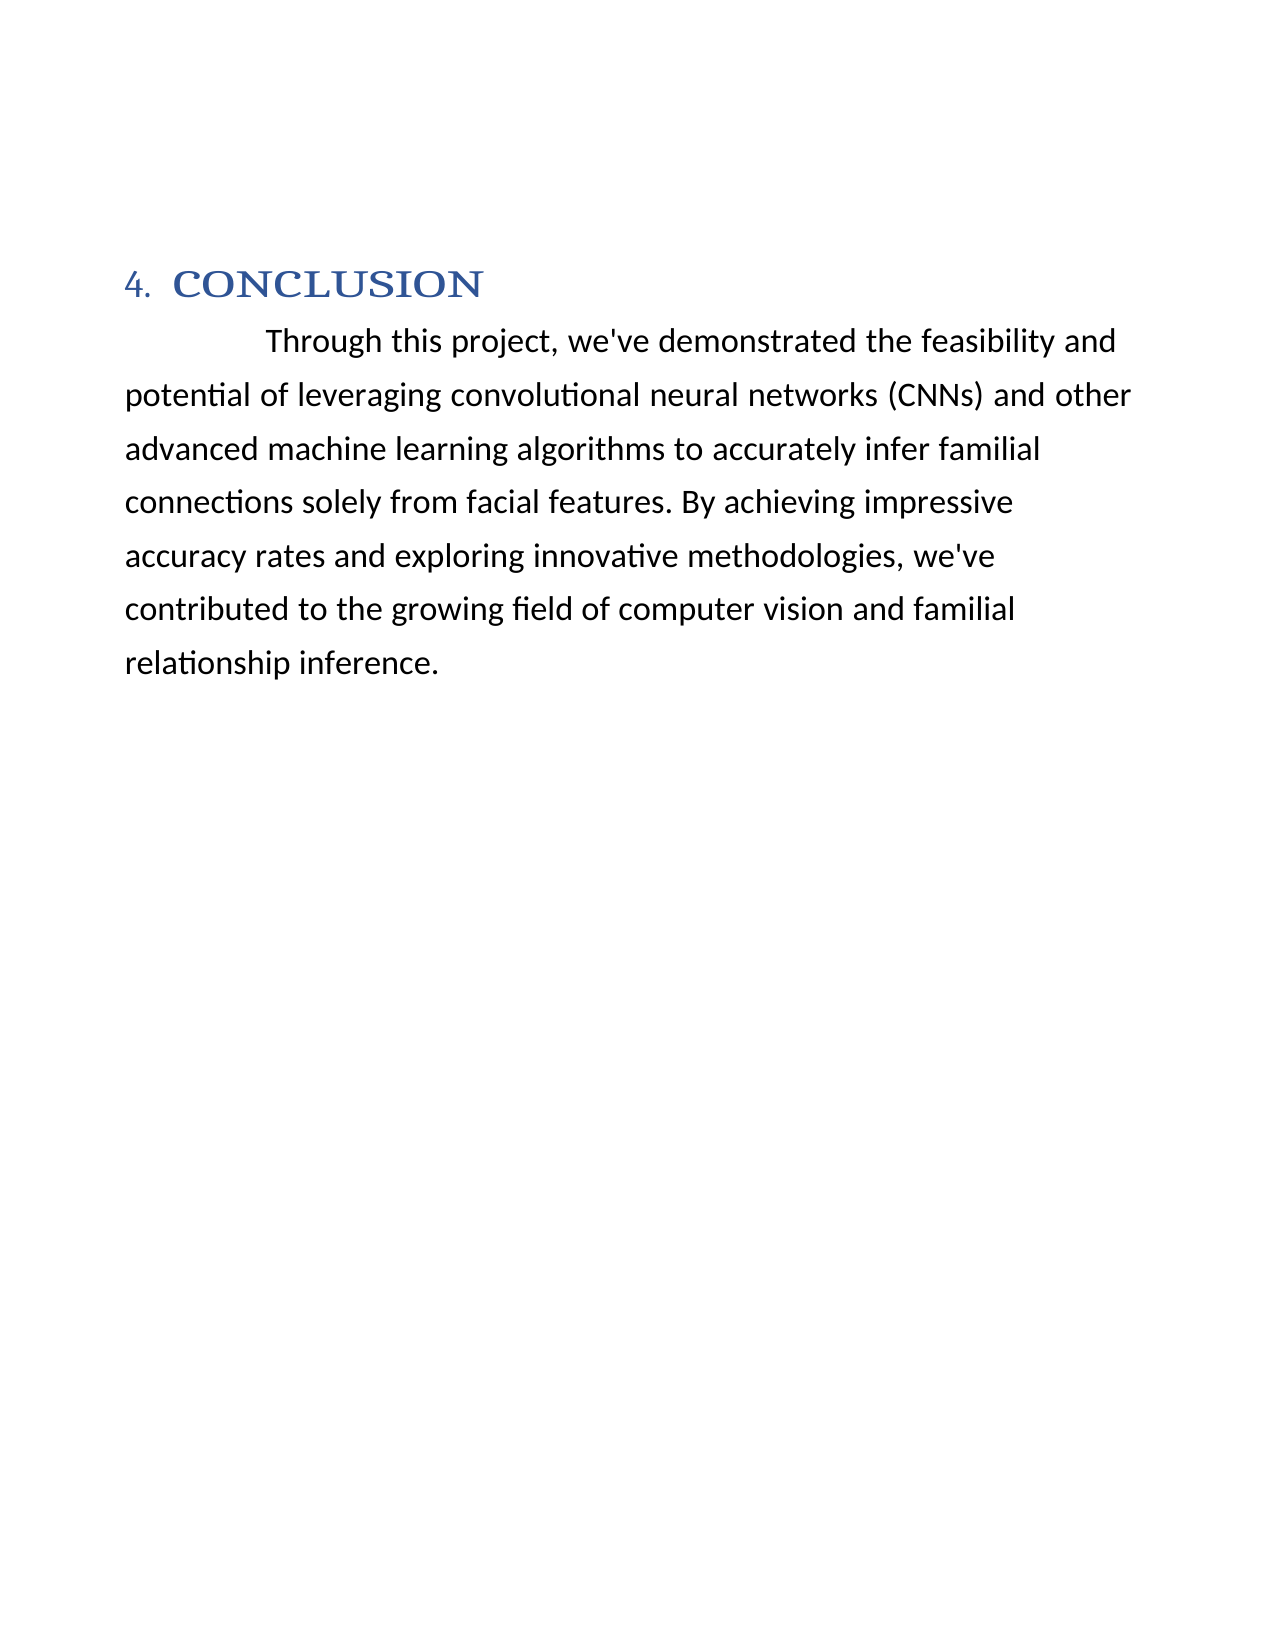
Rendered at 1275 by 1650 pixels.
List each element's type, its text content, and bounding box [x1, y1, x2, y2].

text Through this project, we've demonstrated the feasibility and potential of leveraging convolutional neural networks (CNNs) and other advanced machine learning algorithms to accurately infer familial connections solely from facial features. By achieving impressive accuracy rates and exploring innovative methodologies, we've contributed to the growing field of computer vision and familial relationship inference. [124, 319, 1134, 683]
subtitle CONCLUSION [124, 263, 1204, 307]
